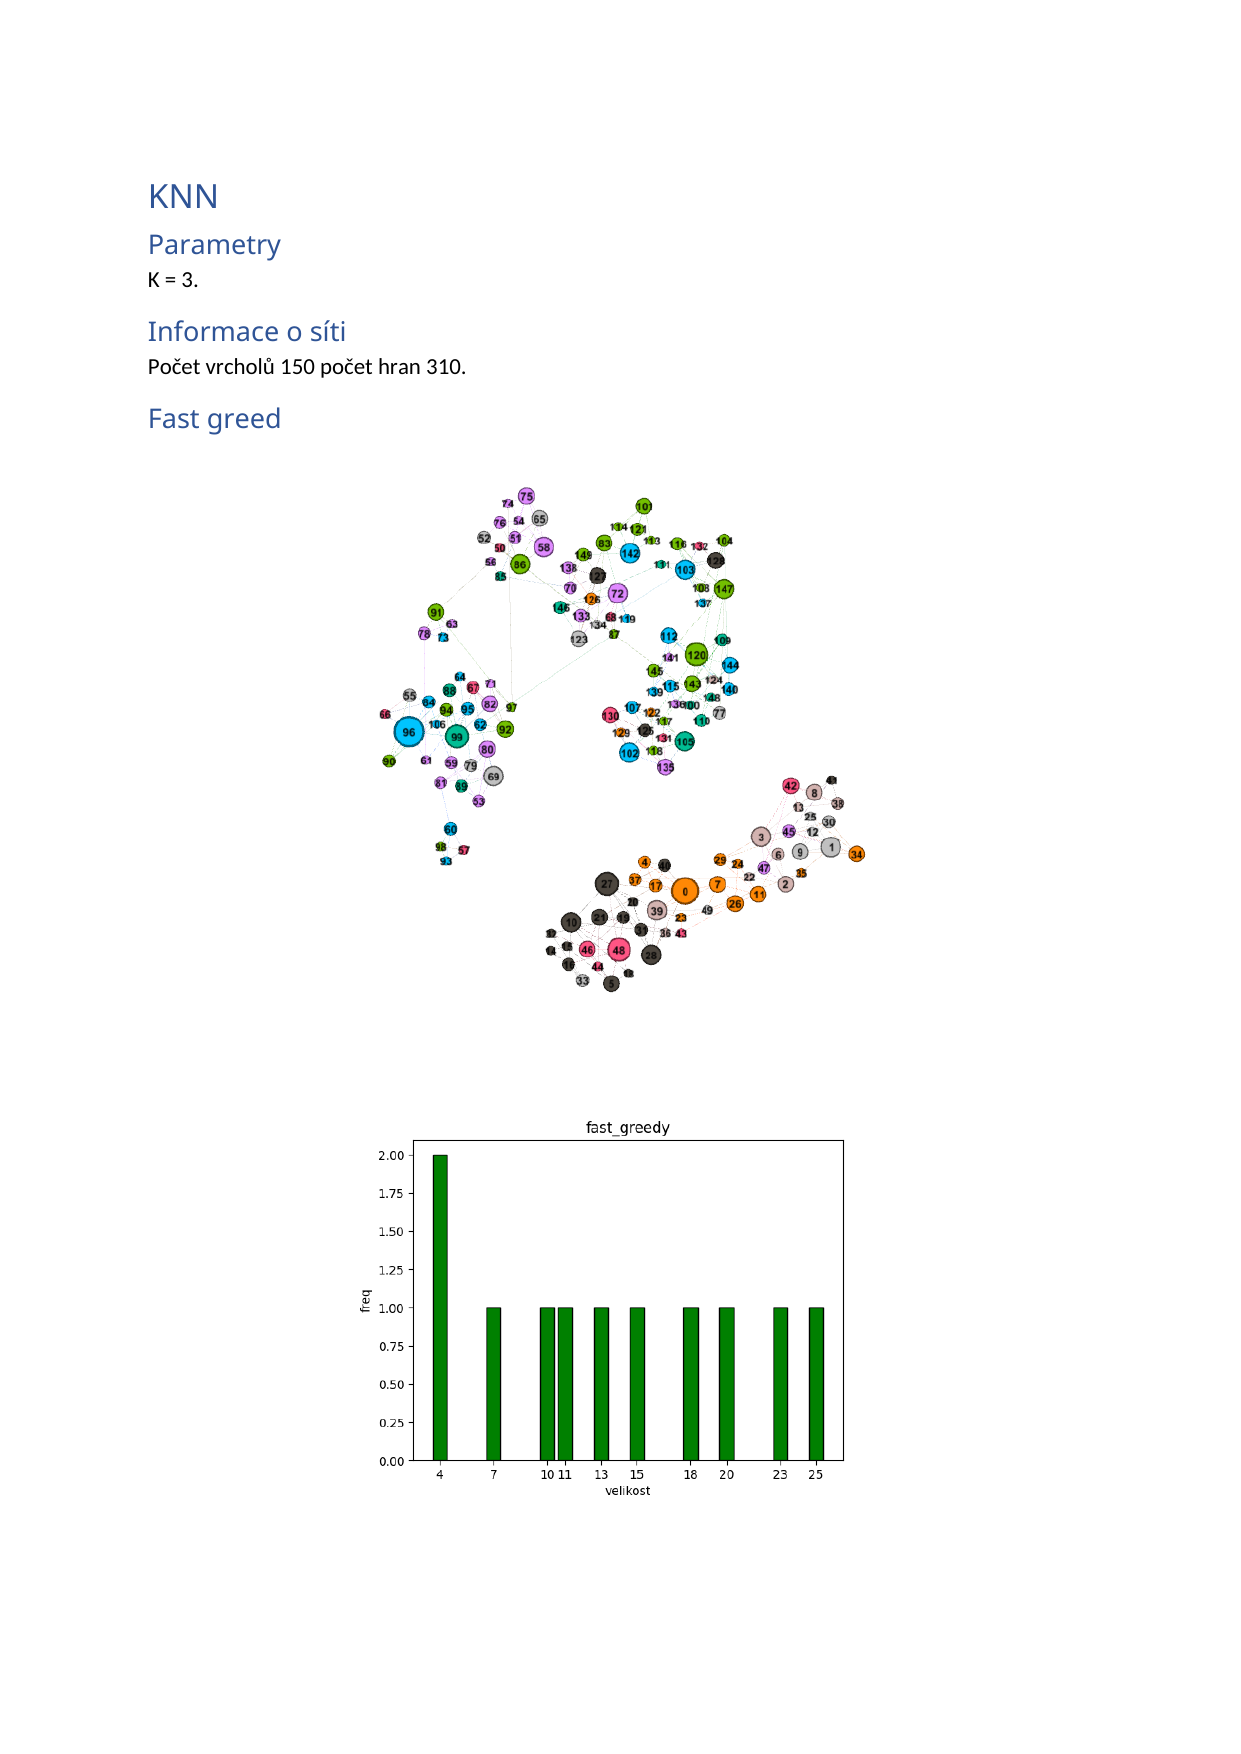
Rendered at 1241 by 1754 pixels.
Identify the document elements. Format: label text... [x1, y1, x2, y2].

subtitle Parametry [148, 226, 1093, 263]
picture [324, 486, 916, 1016]
subtitle KNN [148, 173, 1093, 218]
picture [343, 1090, 898, 1506]
text K = 3. [148, 266, 1093, 293]
subtitle Informace o síti [148, 312, 1093, 349]
text Počet vrcholů 150 počet hran 310. [148, 352, 1093, 380]
subtitle Fast greed [148, 399, 1093, 436]
